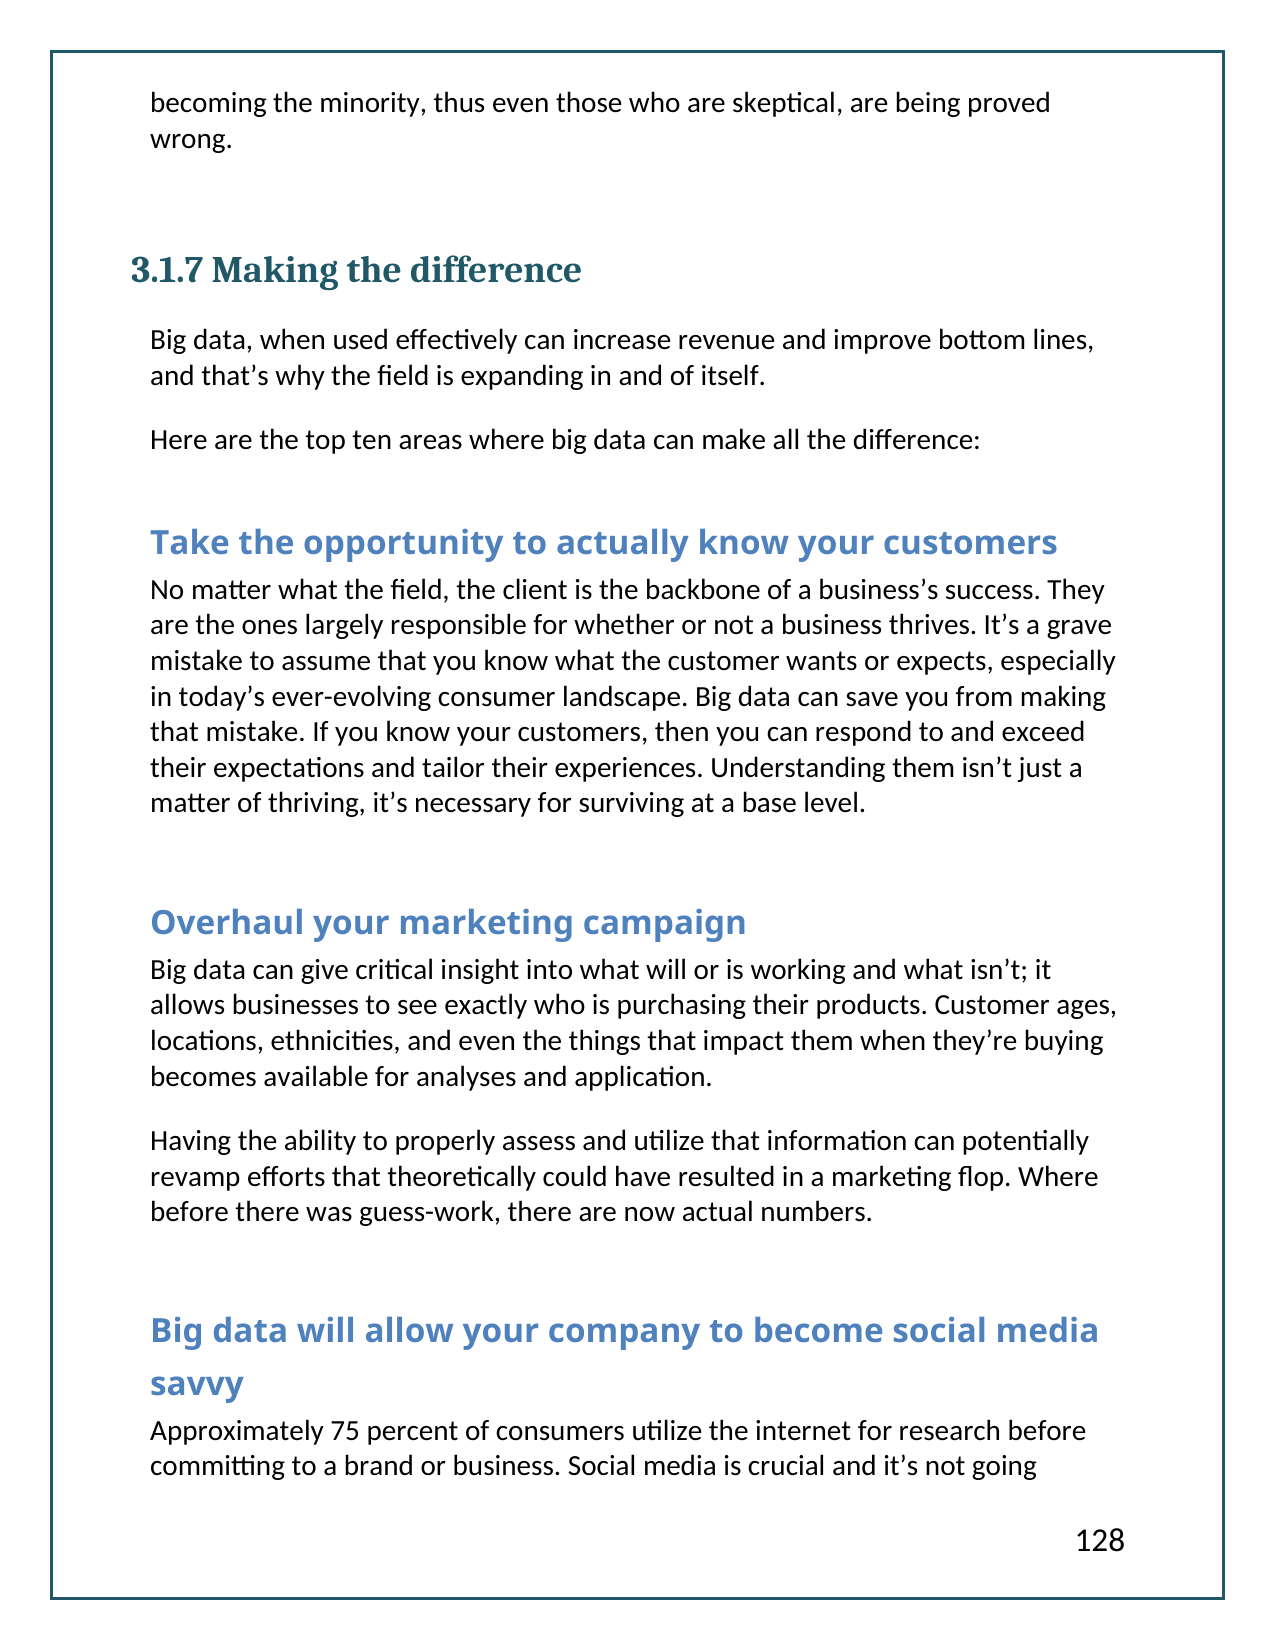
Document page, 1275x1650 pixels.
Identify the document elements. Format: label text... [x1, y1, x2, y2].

text No matter what the field, the client is the backbone of a business’s success. They are the ones largely responsible for whether or not a business thrives. It’s a grave mistake to assume that you know what the customer wants or expects, especially in today’s ever-evolving consumer landscape. Big data can save you from making that mistake. If you know your customers, then you can respond to and exceed their expectations and tailor their experiences. Understanding them isn’t just a matter of thriving, it’s necessary for surviving at a base level. [150, 571, 1125, 820]
subtitle Big data will allow your company to become social media savvy [150, 1307, 1125, 1405]
subtitle Overhaul your marketing campaign [150, 898, 1125, 944]
text Big data, when used effectively can increase revenue and improve bottom lines, and that’s why the field is expanding in and of itself. [150, 321, 1125, 393]
text Big data can give critical insight into what will or is working and what isn’t; it allows businesses to see exactly who is purchasing their products. Customer ages, locations, ethnicities, and even the things that impact them when they’re buying becomes available for analyses and application. [150, 951, 1125, 1093]
text Here are the top ten areas where big data can make all the difference: [150, 421, 1125, 457]
subtitle Take the opportunity to actually know your customers [150, 519, 1125, 564]
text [150, 1412, 1125, 1483]
text Having the ability to properly assess and utilize that information can potentially revamp efforts that theoretically could have resulted in a marketing flop. Where before there was guess-work, there are now actual numbers. [150, 1122, 1125, 1229]
subtitle 3.1.7 Making the difference [131, 249, 1125, 292]
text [150, 84, 1125, 156]
